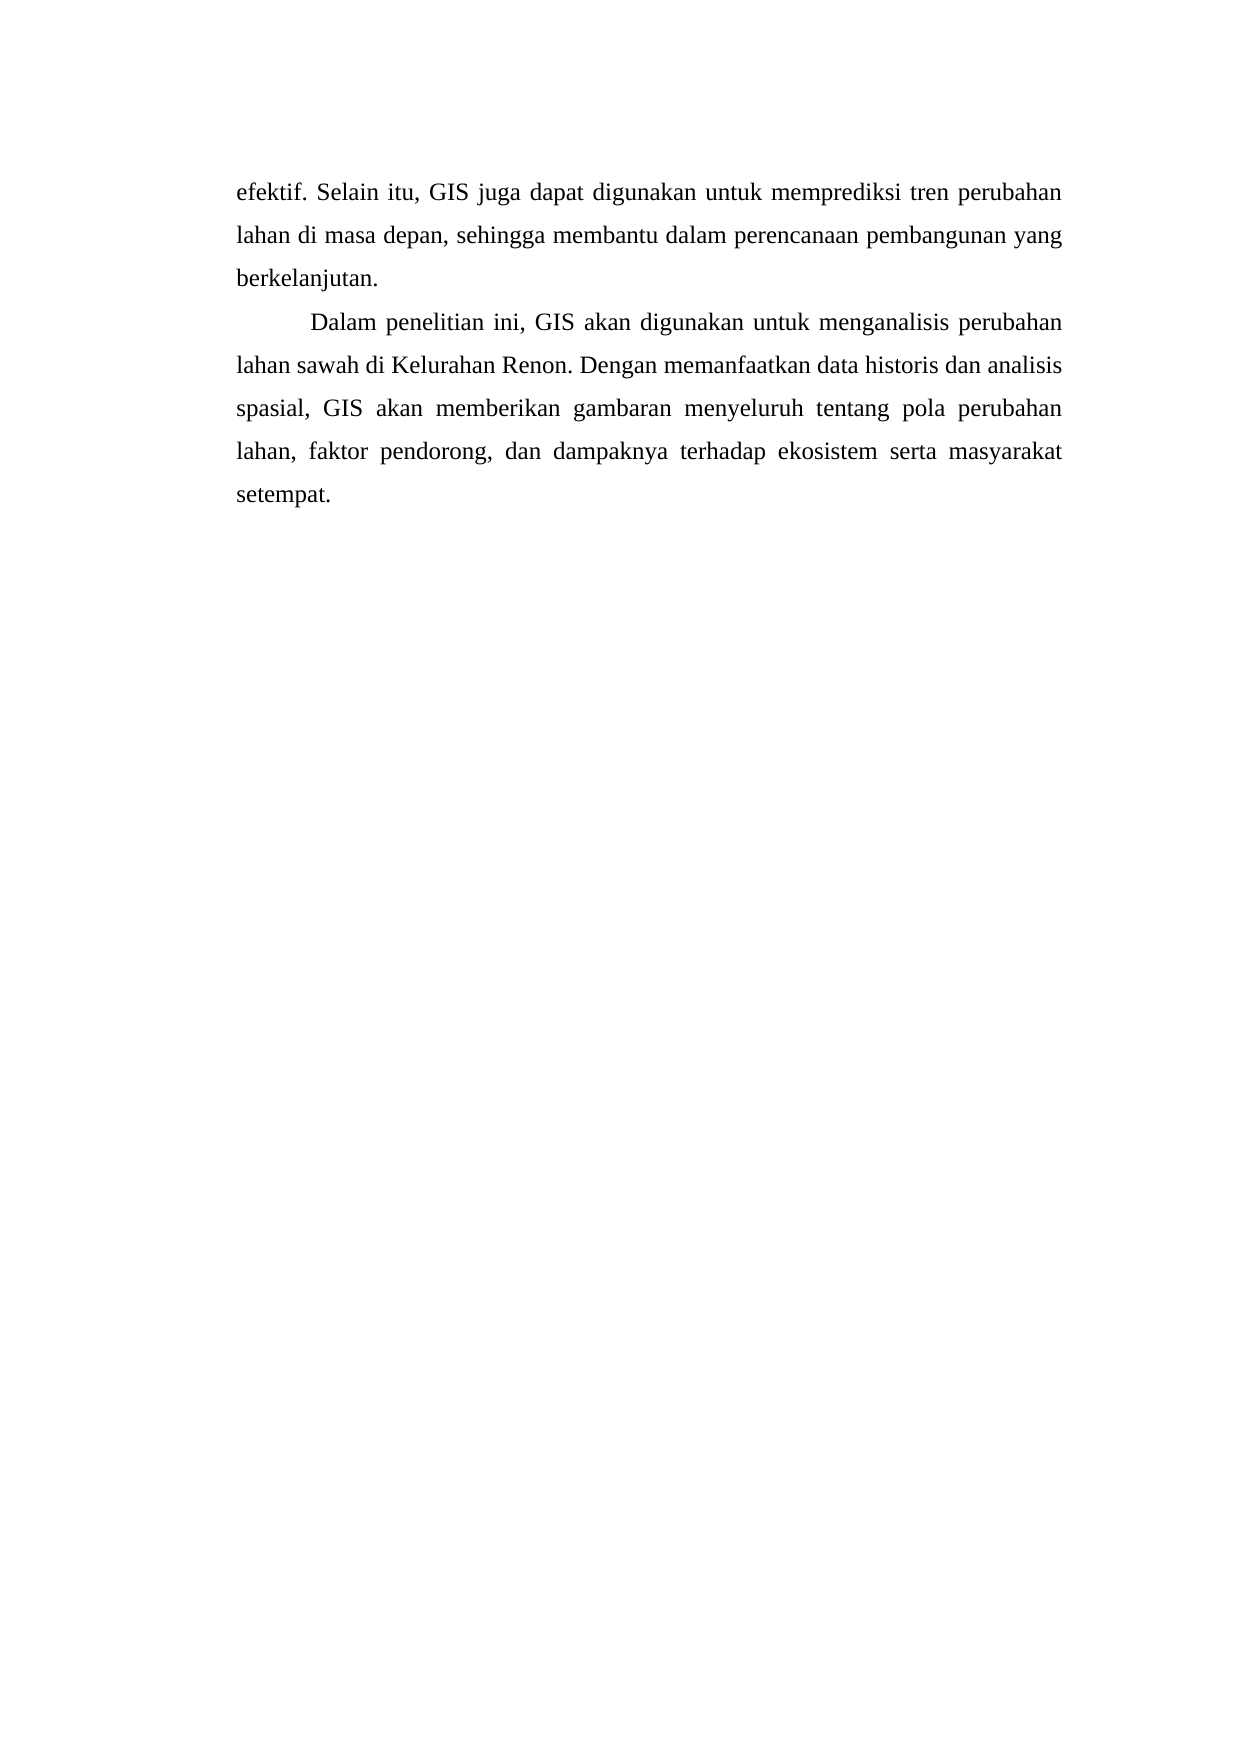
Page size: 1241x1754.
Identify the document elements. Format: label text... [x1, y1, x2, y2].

text Dalam penelitian ini, GIS akan digunakan untuk menganalisis perubahan lahan sawah di Kelurahan Renon. Dengan memanfaatkan data historis dan analisis spasial, GIS akan memberikan gambaran menyeluruh tentang pola perubahan lahan, faktor pendorong, dan dampaknya terhadap ekosistem serta masyarakat setempat. [236, 307, 1063, 508]
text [236, 177, 1063, 292]
